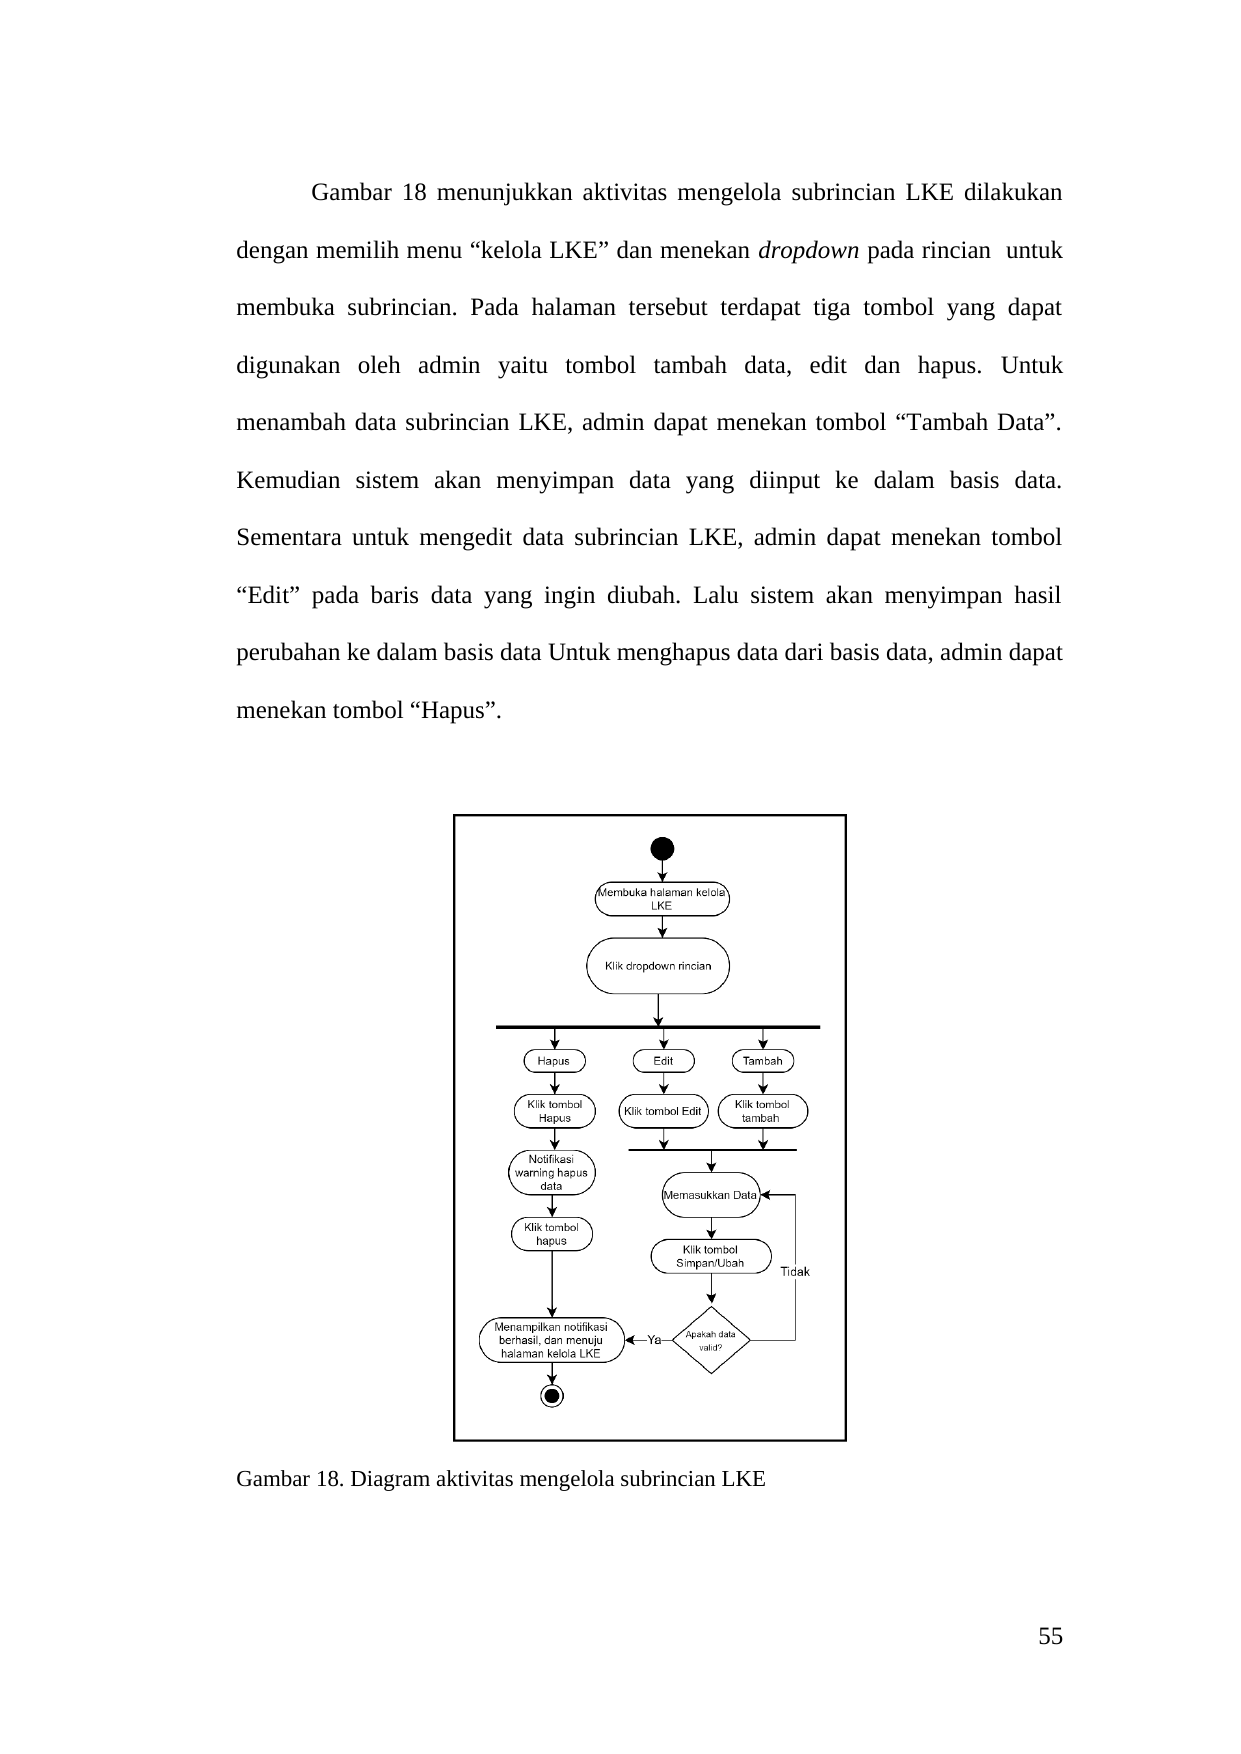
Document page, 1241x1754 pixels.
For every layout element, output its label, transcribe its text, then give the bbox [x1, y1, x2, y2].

picture [441, 802, 858, 1452]
text Gambar 18. Diagram aktivitas mengelola subrincian LKE [236, 1465, 1063, 1491]
text Gambar 18 menunjukkan aktivitas mengelola subrincian LKE dilakukan dengan memilih menu “kelola LKE” dan menekan dropdown pada rincian untuk membuka subrincian. Pada halaman tersebut terdapat tiga tombol yang dapat digunakan oleh admin yaitu tombol tambah data, edit dan hapus. Untuk menambah data subrincian LKE, admin dapat menekan tombol “Tambah Data”. Kemudian sistem akan menyimpan data yang diinput ke dalam basis data. Sementara untuk mengedit data subrincian LKE, admin dapat menekan tombol “Edit” pada baris data yang ingin diubah. Lalu sistem akan menyimpan hasil perubahan ke dalam basis data Untuk menghapus data dari basis data, admin dapat menekan tombol “Hapus”. [236, 177, 1063, 723]
